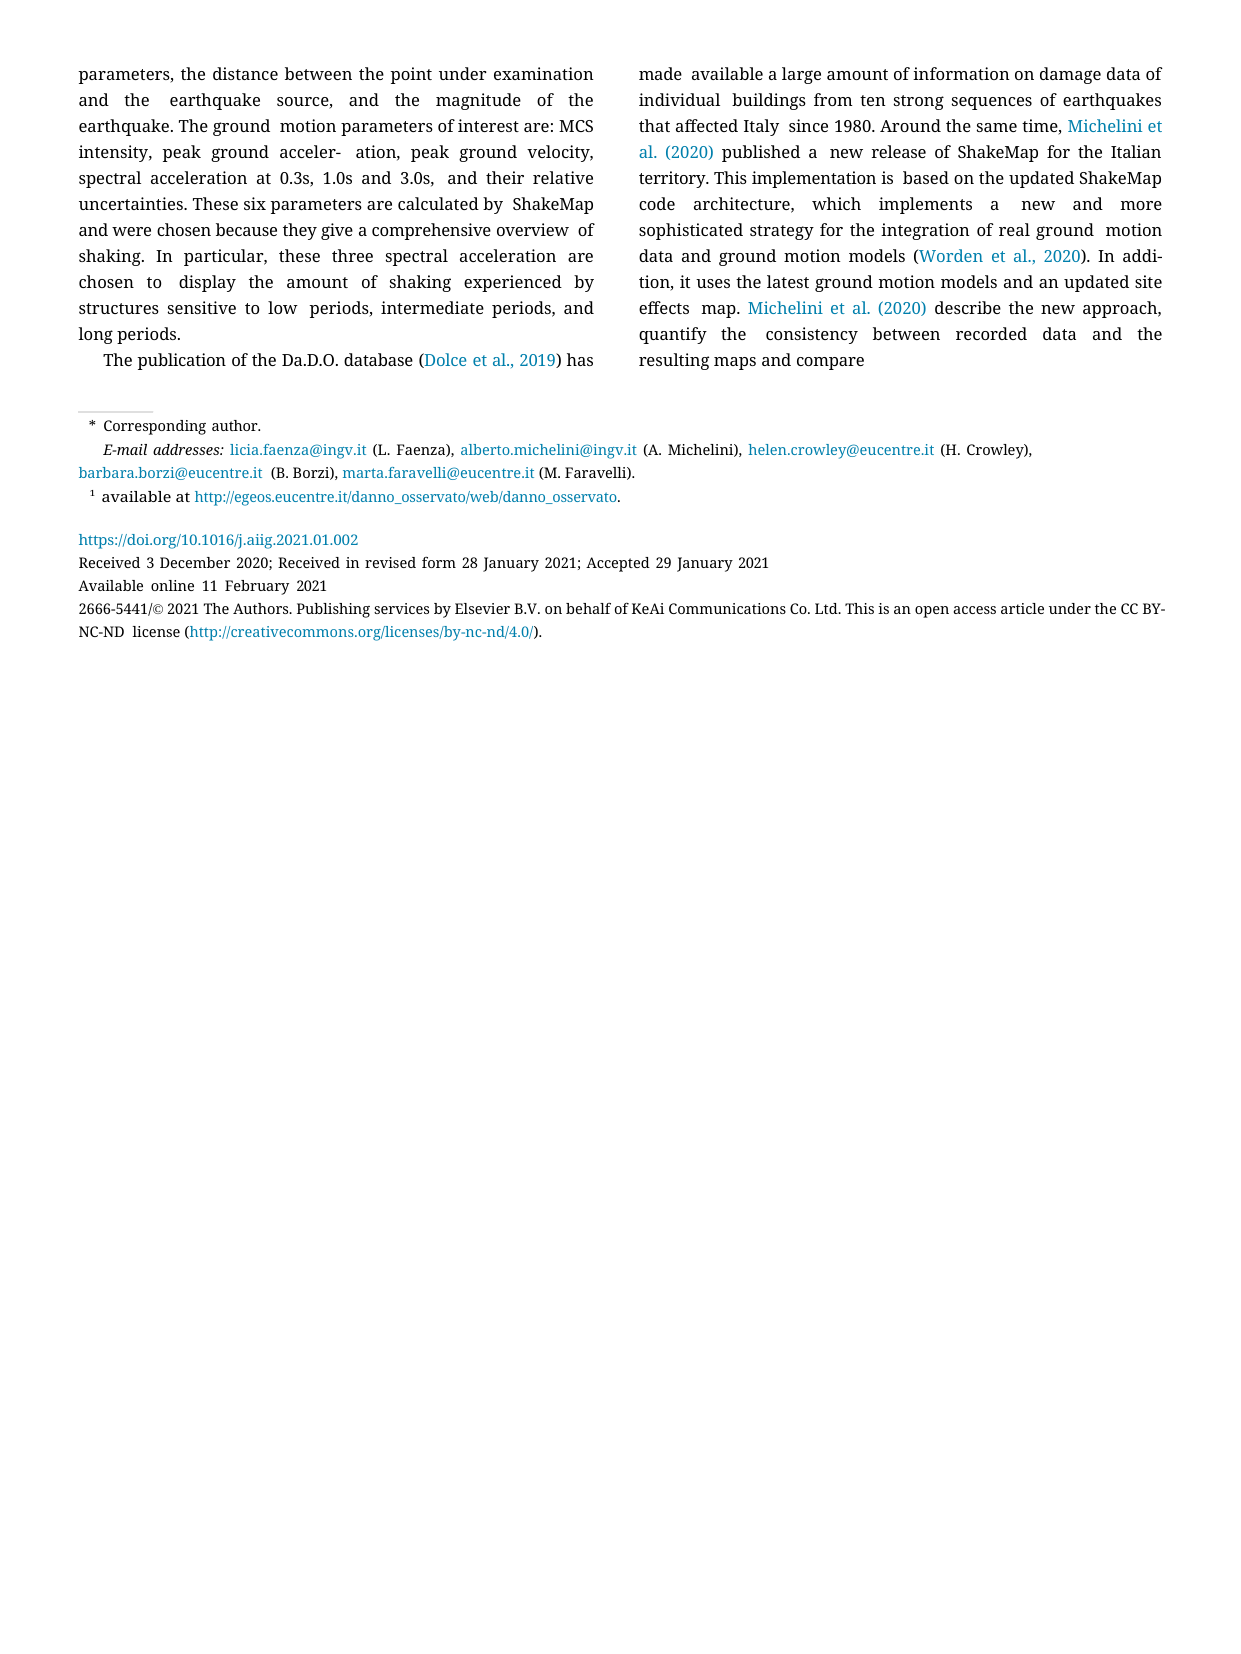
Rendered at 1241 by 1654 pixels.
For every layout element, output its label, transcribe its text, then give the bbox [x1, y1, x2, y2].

picture [222, 626, 226, 639]
picture [310, 450, 319, 457]
text 2666-5441/© 2021 The Authors. Publishing services by Elsevier B.V. on behalf of KeAi Communications Co. Ltd. This is an open access article under the CC BY-NC-ND license (http://creativecommons.org/licenses/by-nc-nd/4.0/). [78, 599, 1173, 642]
picture [505, 470, 513, 476]
picture [175, 468, 187, 480]
picture [465, 491, 470, 504]
picture [439, 626, 444, 639]
text https://doi.org/10.1016/j.aiig.2021.01.002 [78, 529, 1173, 549]
picture [447, 468, 459, 480]
picture [580, 445, 592, 457]
picture [168, 537, 176, 549]
picture [346, 491, 351, 504]
picture [498, 491, 502, 504]
picture [264, 537, 272, 549]
picture [401, 470, 408, 476]
text The publication of the Da.D.O. database (Dolce et al., 2019) has made available a large amount of information on damage data of individual buildings from ten strong sequences of earthquakes that affected Italy since 1980. Around the same time, Michelini et al. (2020) published a new release of ShakeMap for the Italian territory. This implementation is based on the updated ShakeMap code architecture, which implements a new and more sophisticated strategy for the integration of real ground motion data and ground motion models (Worden et al., 2020). In addi- tion, it uses the latest ground motion models and an updated site effects map. Michelini et al. (2020) describe the new approach, quantify the consistency between recorded data and the resulting maps and compare [638, 62, 1162, 372]
picture [504, 626, 508, 639]
picture [190, 470, 201, 478]
picture [529, 626, 533, 639]
picture [312, 445, 325, 454]
picture [176, 534, 180, 547]
picture [226, 626, 230, 639]
picture [118, 534, 122, 547]
picture [848, 445, 859, 454]
picture [226, 491, 230, 504]
text Available online 11 February 2021 [78, 576, 1173, 596]
picture [122, 534, 126, 547]
picture [234, 534, 239, 547]
text E-mail addresses: licia.faenza@ingv.it (L. Faenza), alberto.michelini@ingv.it (A. Michelini), helen.crowley@eucentre.it (H. Crowley), barbara.borzi@eucentre.it (B. Borzi), marta.faravelli@eucentre.it (M. Faravelli). [78, 439, 1173, 483]
text parameters, the distance between the point under examination and the earthquake source, and the magnitude of the earthquake. The ground motion parameters of interest are: MCS intensity, peak ground acceler- ation, peak ground velocity, spectral acceleration at 0.3s, 1.0s and 3.0s, and their relative uncertainties. These six parameters are calculated by ShakeMap and were chosen because they give a comprehensive overview of shaking. In particular, these three spectral acceleration are chosen to display the amount of shaking experienced by structures sensitive to low periods, intermediate periods, and long periods. [78, 62, 594, 346]
picture [95, 470, 102, 476]
picture [462, 470, 473, 478]
picture [233, 470, 241, 476]
picture [425, 354, 431, 364]
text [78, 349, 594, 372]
picture [230, 491, 234, 504]
text Received 3 December 2020; Received in revised form 28 January 2021; Accepted 29 January 2021 [78, 552, 1173, 572]
text * Corresponding author. [89, 416, 1173, 436]
text 1 available at http://egeos.eucentre.it/danno_osservato/web/danno_osservato. [89, 487, 1173, 507]
